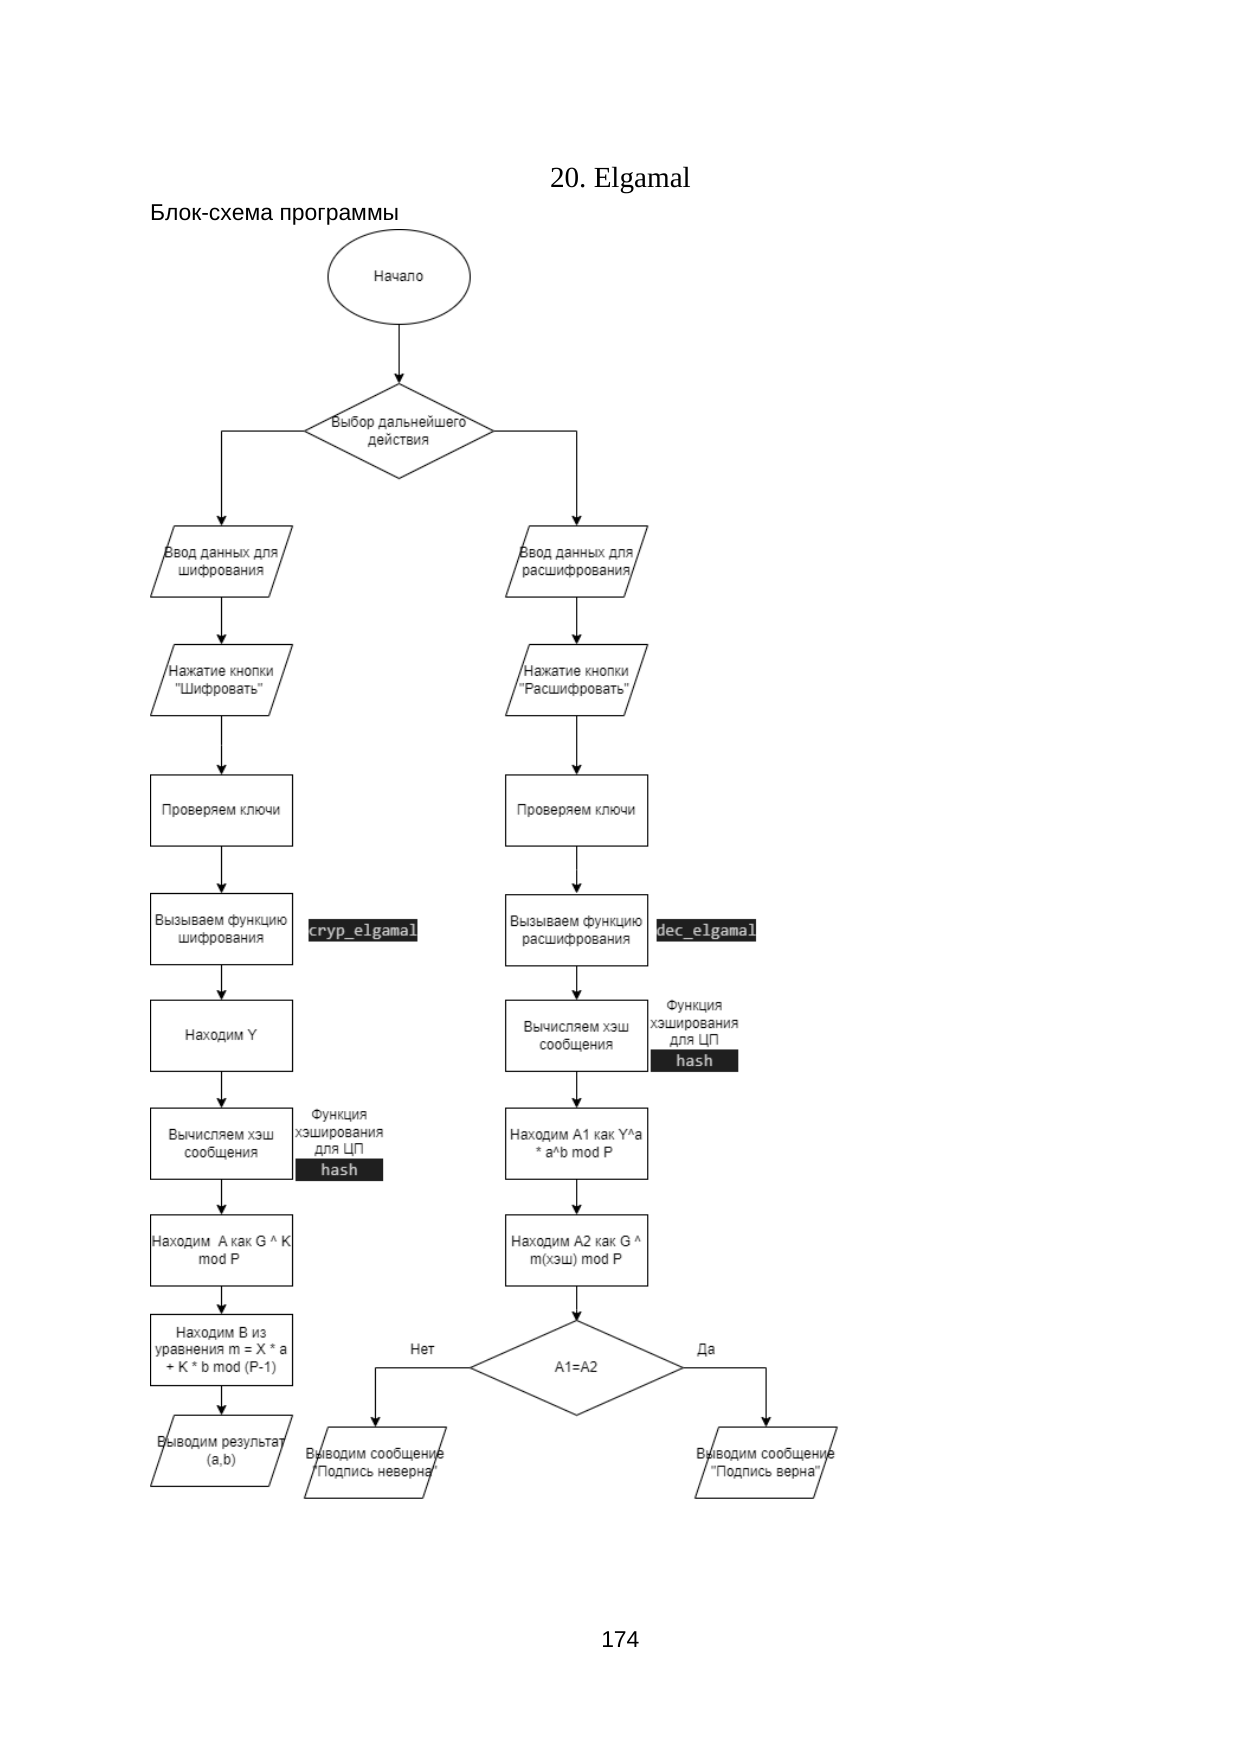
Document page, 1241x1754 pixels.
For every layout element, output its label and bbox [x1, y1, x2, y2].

picture [150, 229, 839, 1520]
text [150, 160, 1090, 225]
